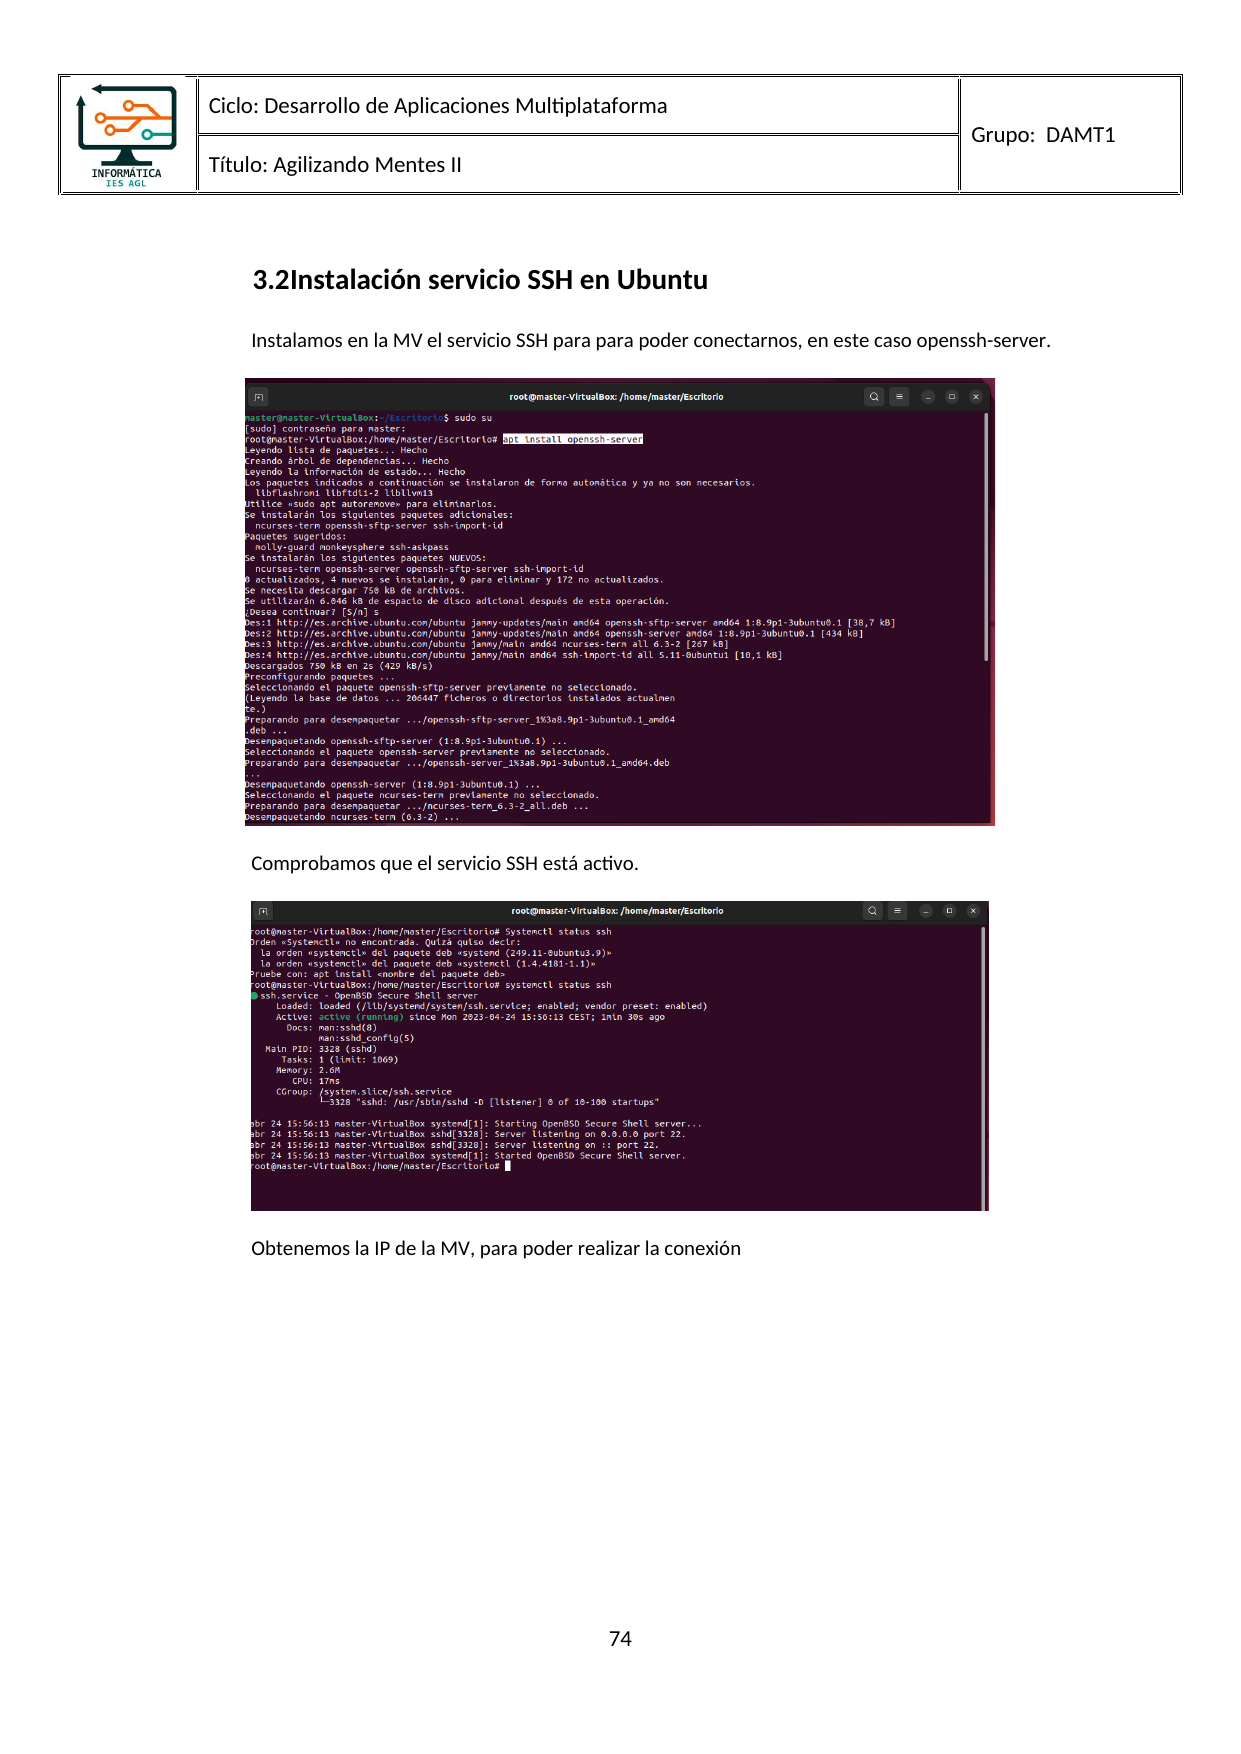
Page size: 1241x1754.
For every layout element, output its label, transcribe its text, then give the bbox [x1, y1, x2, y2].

subtitle Instalación servicio SSH en Ubuntu [252, 261, 1063, 297]
picture [251, 901, 989, 1211]
picture [245, 378, 995, 826]
text Obtenemos la IP de la MV, para poder realizar la conexión [251, 1236, 1063, 1261]
picture [70, 76, 186, 192]
text Comprobamos que el servicio SSH está activo. [177, 851, 1063, 876]
text Instalamos en la MV el servicio SSH para para poder conectarnos, en este caso openssh-server. [177, 327, 1063, 353]
